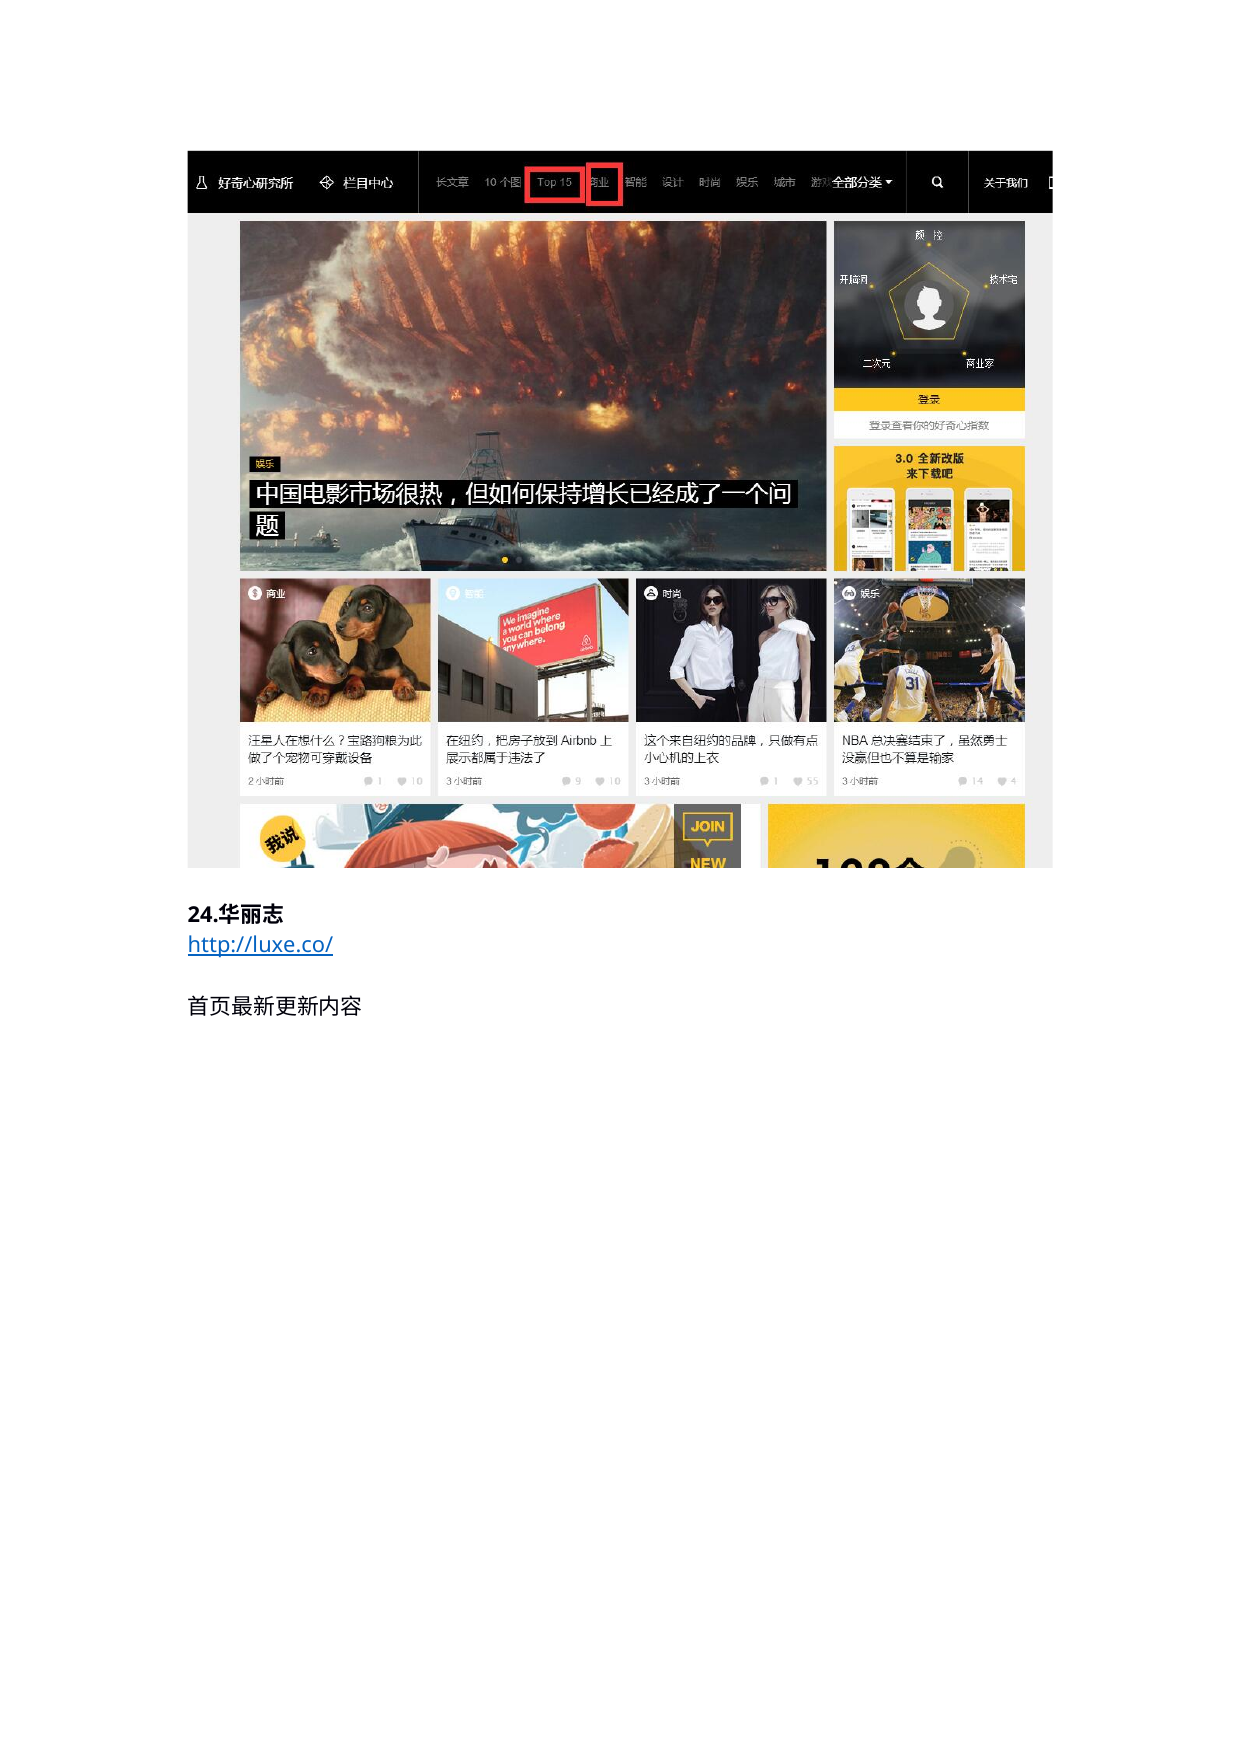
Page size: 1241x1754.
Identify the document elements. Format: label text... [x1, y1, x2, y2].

picture [187, 150, 1053, 868]
text 首页最新更新内容 [187, 989, 1053, 1021]
text http://luxe.co/ [187, 929, 1053, 959]
text 24.华丽志 [187, 897, 1053, 929]
